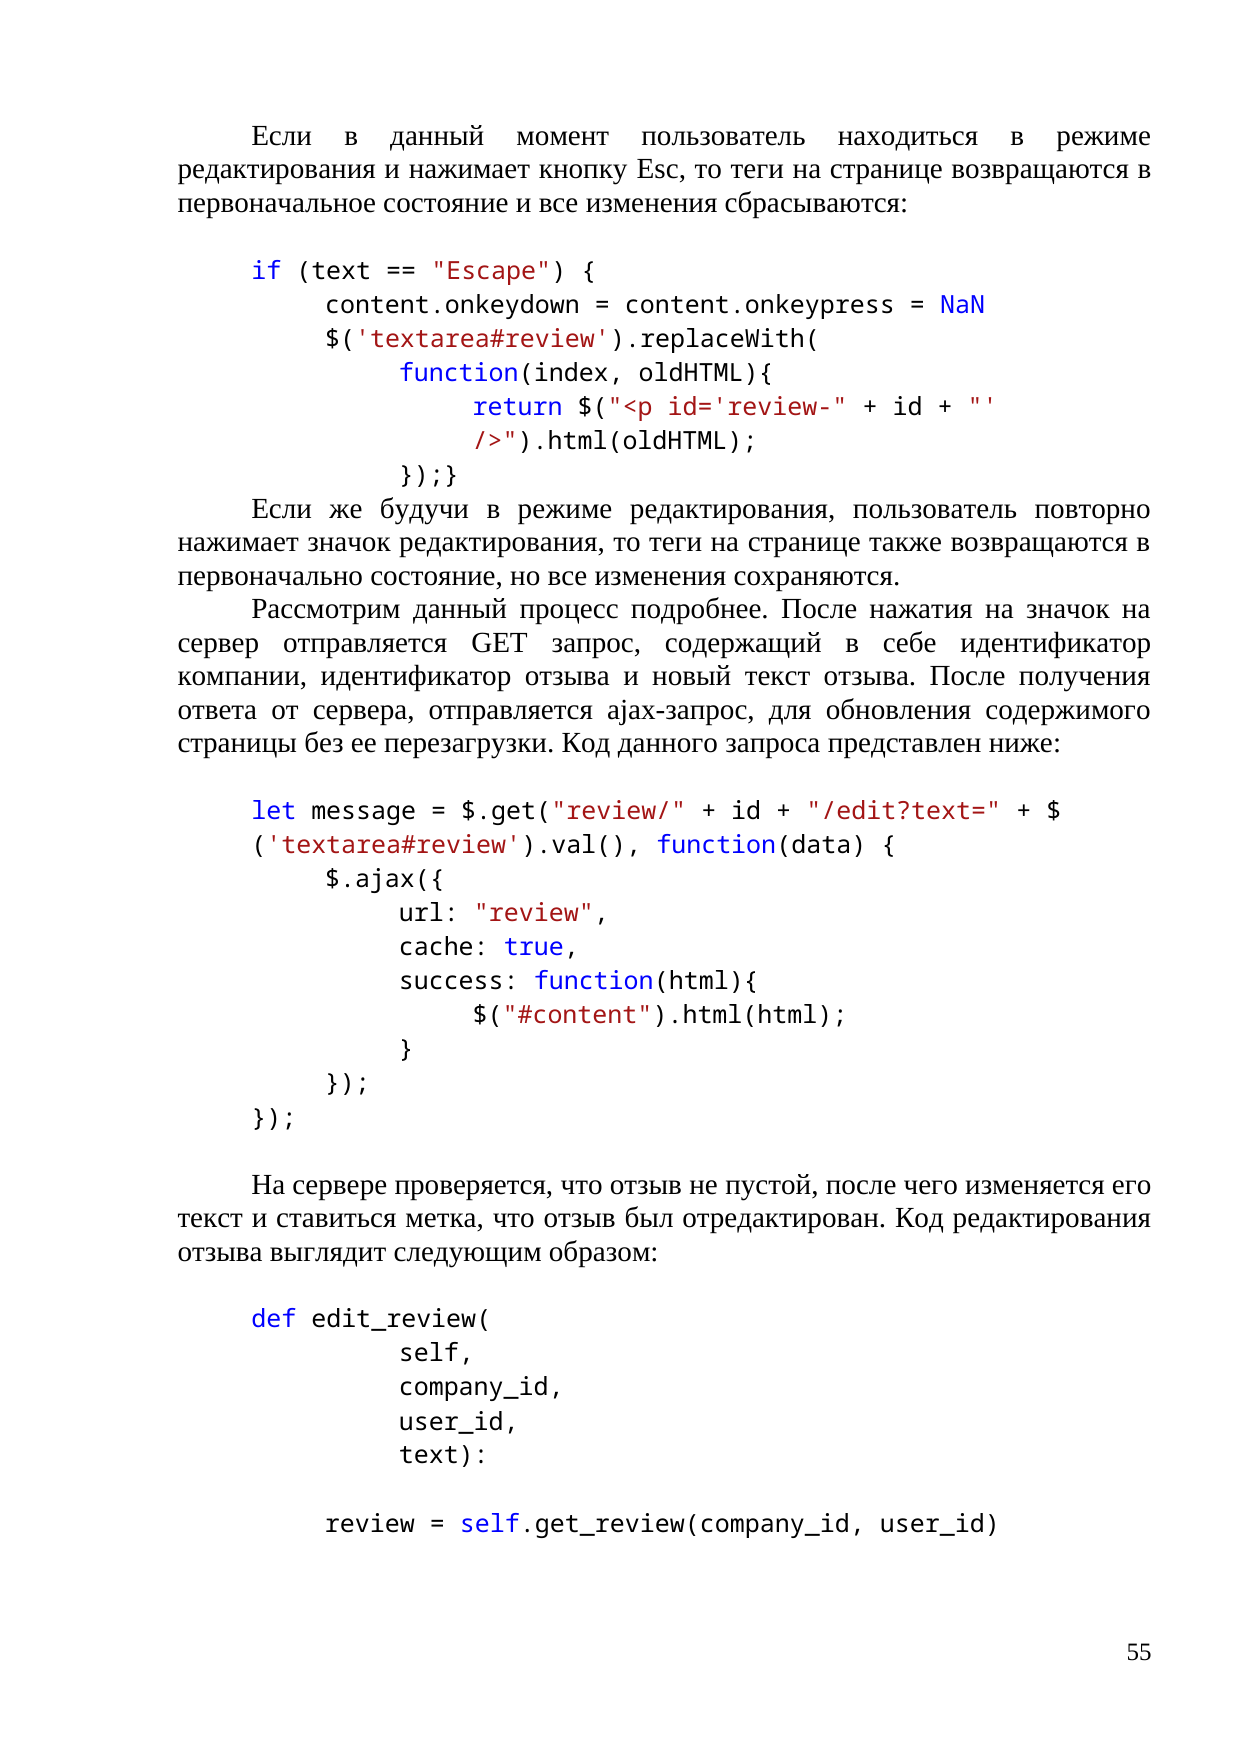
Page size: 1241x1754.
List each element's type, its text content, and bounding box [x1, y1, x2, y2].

text review = self.get_review(company_id, user_id) [251, 1505, 1152, 1539]
text url: "review", [324, 895, 1152, 929]
text });} [324, 457, 1152, 491]
text text): [324, 1437, 1152, 1471]
text Рассмотрим данный процесс подробнее. После нажатия на значок на сервер отправляется GET запрос, содержащий в себе идентификатор компании, идентификатор отзыва и новый текст отзыва. После получения ответа от сервера, отправляется ajax-запрос, для обновления содержимого страницы без ее перезагрузки. Код данного запроса представлен ниже: [177, 591, 1152, 759]
text Если же будучи в режиме редактирования, пользователь повторно нажимает значок редактирования, то теги на странице также возвращаются в первоначально состояние, но все изменения сохраняются. [177, 491, 1152, 591]
text return $("<p id='review-" + id + "' />").html(oldHTML); [472, 388, 1152, 457]
text $('textarea#review').replaceWith( [325, 320, 1152, 354]
text content.onkeydown = content.onkeypress = NaN [325, 286, 1152, 320]
text function(index, oldHTML){ [325, 354, 1152, 388]
text success: function(html){ [398, 963, 1152, 997]
text let message = $.get("review/" + id + "/edit?text=" + $('textarea#review').val(), function(data) { [251, 793, 1152, 861]
text $("#content").html(html); [398, 997, 1152, 1031]
text } [324, 1031, 1152, 1065]
text cache: true, [324, 929, 1152, 963]
text }); [251, 1065, 1152, 1099]
text }); [177, 1099, 1152, 1133]
text Если в данный момент пользователь находиться в режиме редактирования и нажимает кнопку Esc, то теги на странице возвращаются в первоначальное состояние и все изменения сбрасываются: [177, 118, 1152, 219]
text user_id, [324, 1403, 1152, 1437]
text self, [324, 1335, 1152, 1369]
text if (text == "Escape") { [177, 252, 1152, 286]
text $.ajax({ [251, 861, 1152, 895]
text company_id, [324, 1369, 1152, 1403]
text def edit_review( [177, 1301, 1152, 1335]
text На сервере проверяется, что отзыв не пустой, после чего изменяется его текст и ставиться метка, что отзыв был отредактирован. Код редактирования отзыва выглядит следующим образом: [177, 1167, 1152, 1267]
